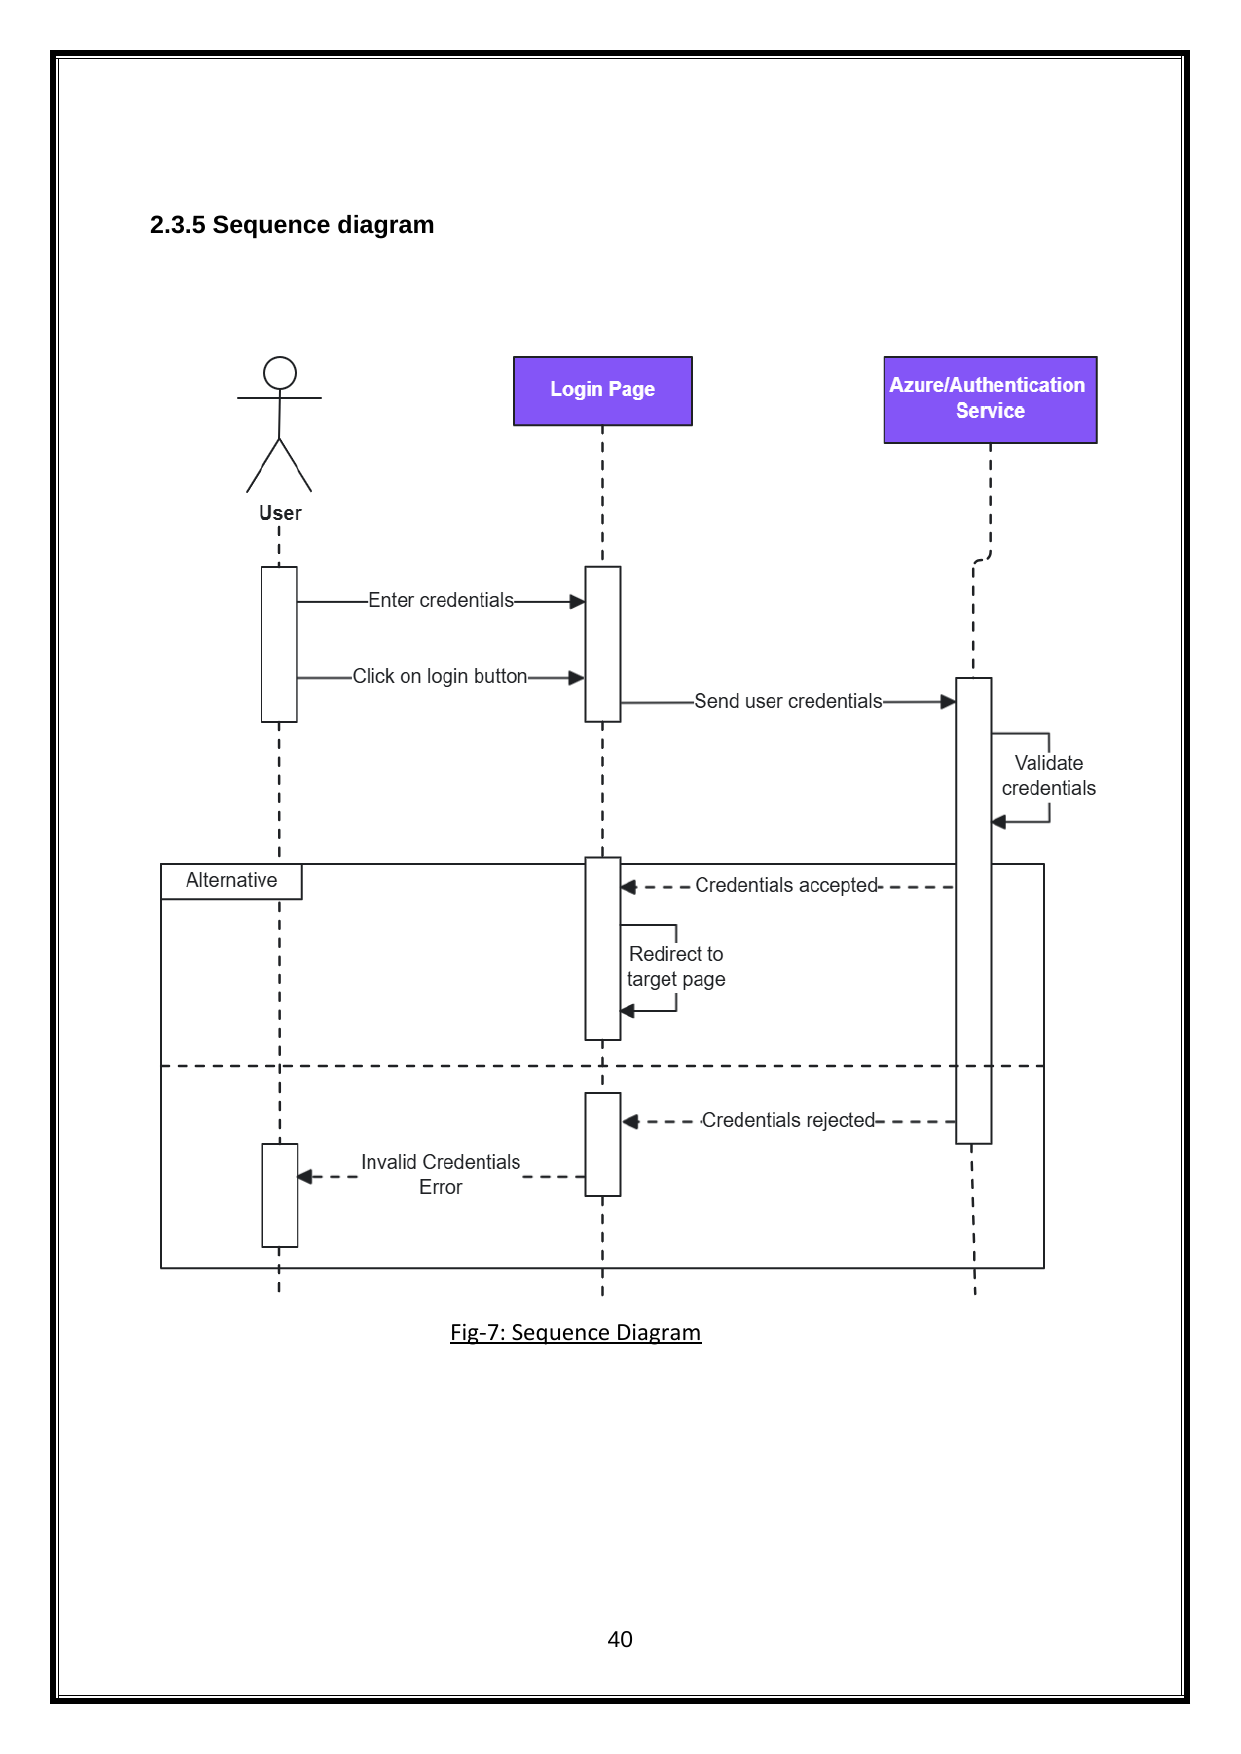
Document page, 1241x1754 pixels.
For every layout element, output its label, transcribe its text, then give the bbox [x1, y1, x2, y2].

text Fig-7: Sequence Diagram [375, 1316, 1090, 1346]
picture [152, 324, 1104, 1315]
subtitle 2.3.5 Sequence diagram [150, 210, 1090, 239]
